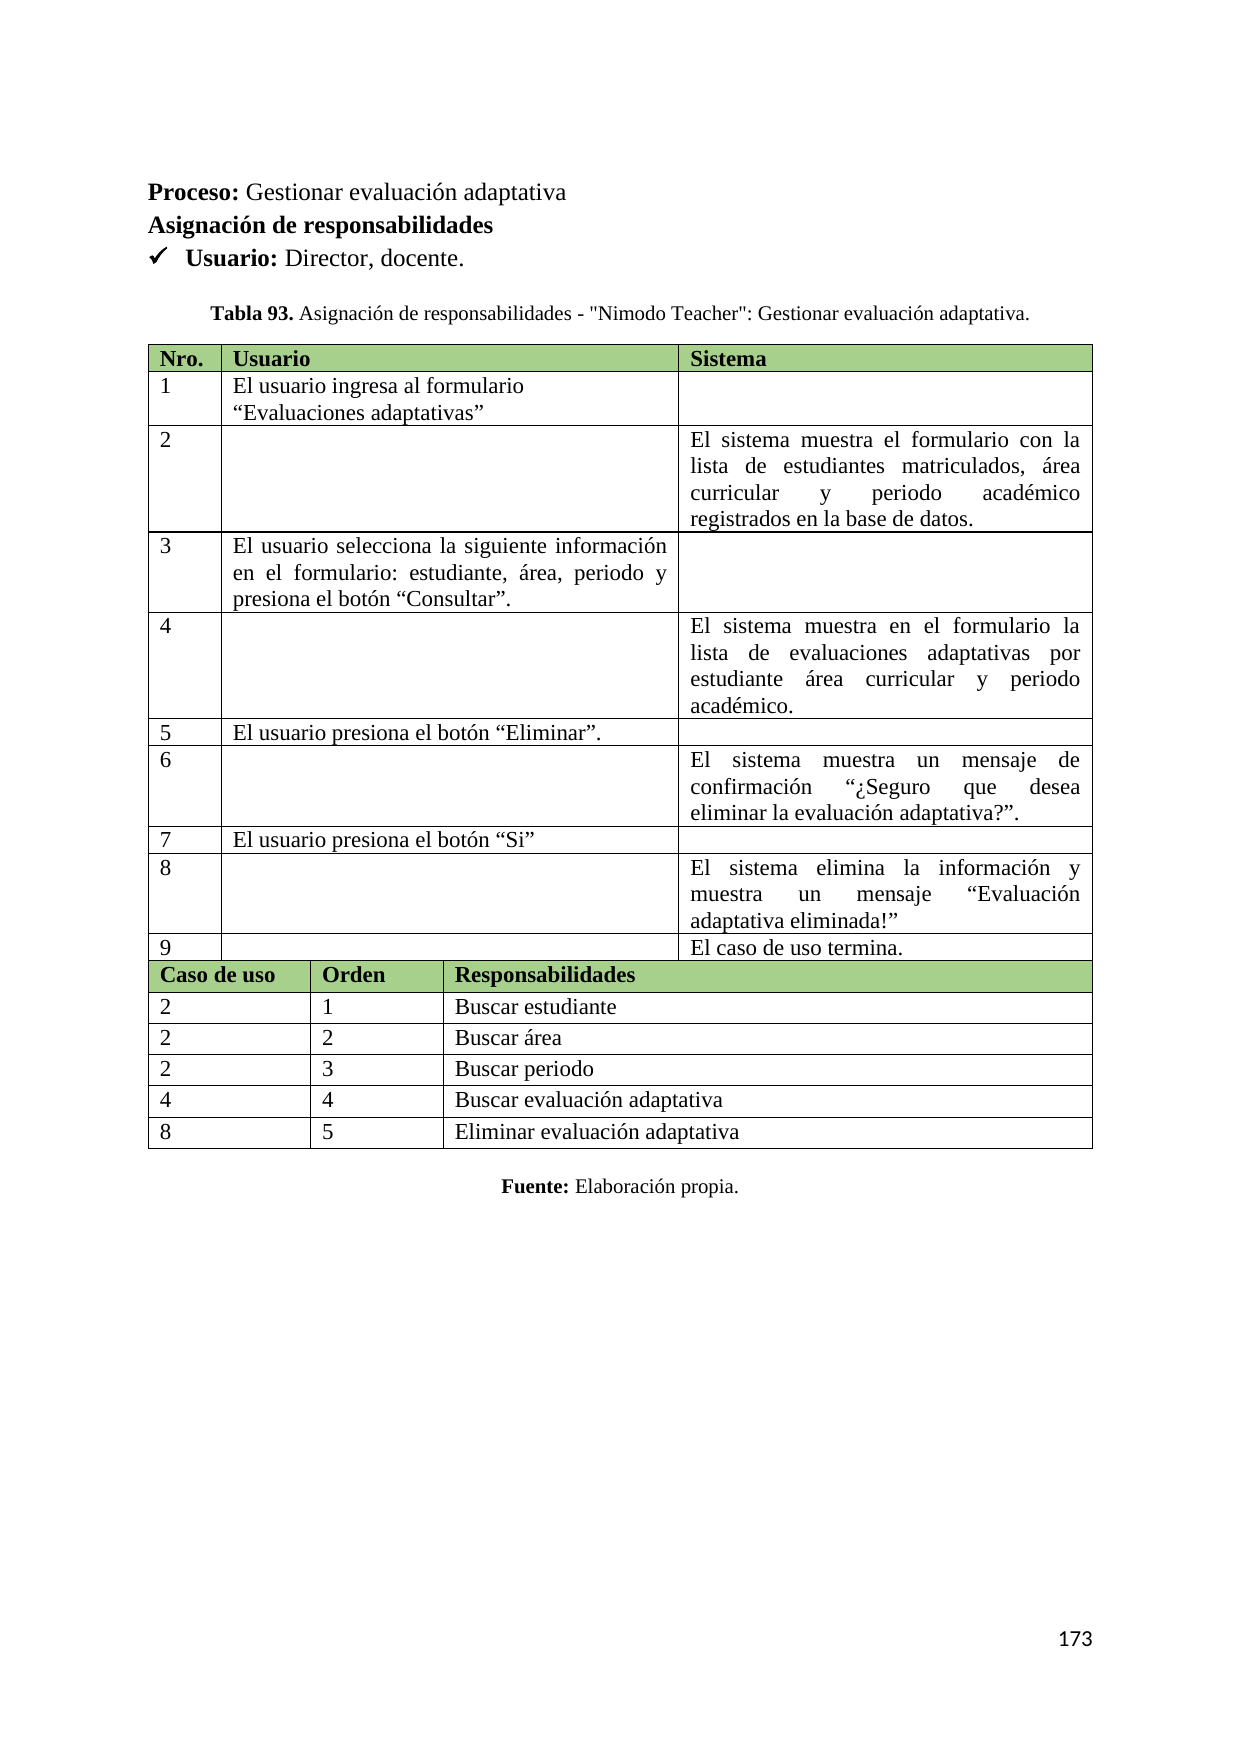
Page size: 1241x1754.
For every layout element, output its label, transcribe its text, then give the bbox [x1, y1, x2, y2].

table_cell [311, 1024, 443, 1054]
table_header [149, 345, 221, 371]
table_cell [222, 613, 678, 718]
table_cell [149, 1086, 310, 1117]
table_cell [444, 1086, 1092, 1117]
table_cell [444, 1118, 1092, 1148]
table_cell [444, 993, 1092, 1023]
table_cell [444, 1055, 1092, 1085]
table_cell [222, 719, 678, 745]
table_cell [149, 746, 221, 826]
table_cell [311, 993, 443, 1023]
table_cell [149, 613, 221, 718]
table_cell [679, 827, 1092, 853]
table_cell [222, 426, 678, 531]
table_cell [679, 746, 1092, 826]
text Asignación de responsabilidades [148, 210, 1092, 239]
text Fuente: Elaboración propia. [148, 1174, 1092, 1198]
text Proceso: Gestionar evaluación adaptativa [148, 177, 1092, 206]
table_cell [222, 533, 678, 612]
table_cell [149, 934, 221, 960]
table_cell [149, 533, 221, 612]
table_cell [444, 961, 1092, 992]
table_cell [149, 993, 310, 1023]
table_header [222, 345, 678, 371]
text Tabla 93. Asignación de responsabilidades - "Nimodo Teacher": Gestionar evaluación adaptativa. [148, 301, 1092, 325]
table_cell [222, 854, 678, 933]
list Usuario: Director, docente. [148, 243, 1092, 272]
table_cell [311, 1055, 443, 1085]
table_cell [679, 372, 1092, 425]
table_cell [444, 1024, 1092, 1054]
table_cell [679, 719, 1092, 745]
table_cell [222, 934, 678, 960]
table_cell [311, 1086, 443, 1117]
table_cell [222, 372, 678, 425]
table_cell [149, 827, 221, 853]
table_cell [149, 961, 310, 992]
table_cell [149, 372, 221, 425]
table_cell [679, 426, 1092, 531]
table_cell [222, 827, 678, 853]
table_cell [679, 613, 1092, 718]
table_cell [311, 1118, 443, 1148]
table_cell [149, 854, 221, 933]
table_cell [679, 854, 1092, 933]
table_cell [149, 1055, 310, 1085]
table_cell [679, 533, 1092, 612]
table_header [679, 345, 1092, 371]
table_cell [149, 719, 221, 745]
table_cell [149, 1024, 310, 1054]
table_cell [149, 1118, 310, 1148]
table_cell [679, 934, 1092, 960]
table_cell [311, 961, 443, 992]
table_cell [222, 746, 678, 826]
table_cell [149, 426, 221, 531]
